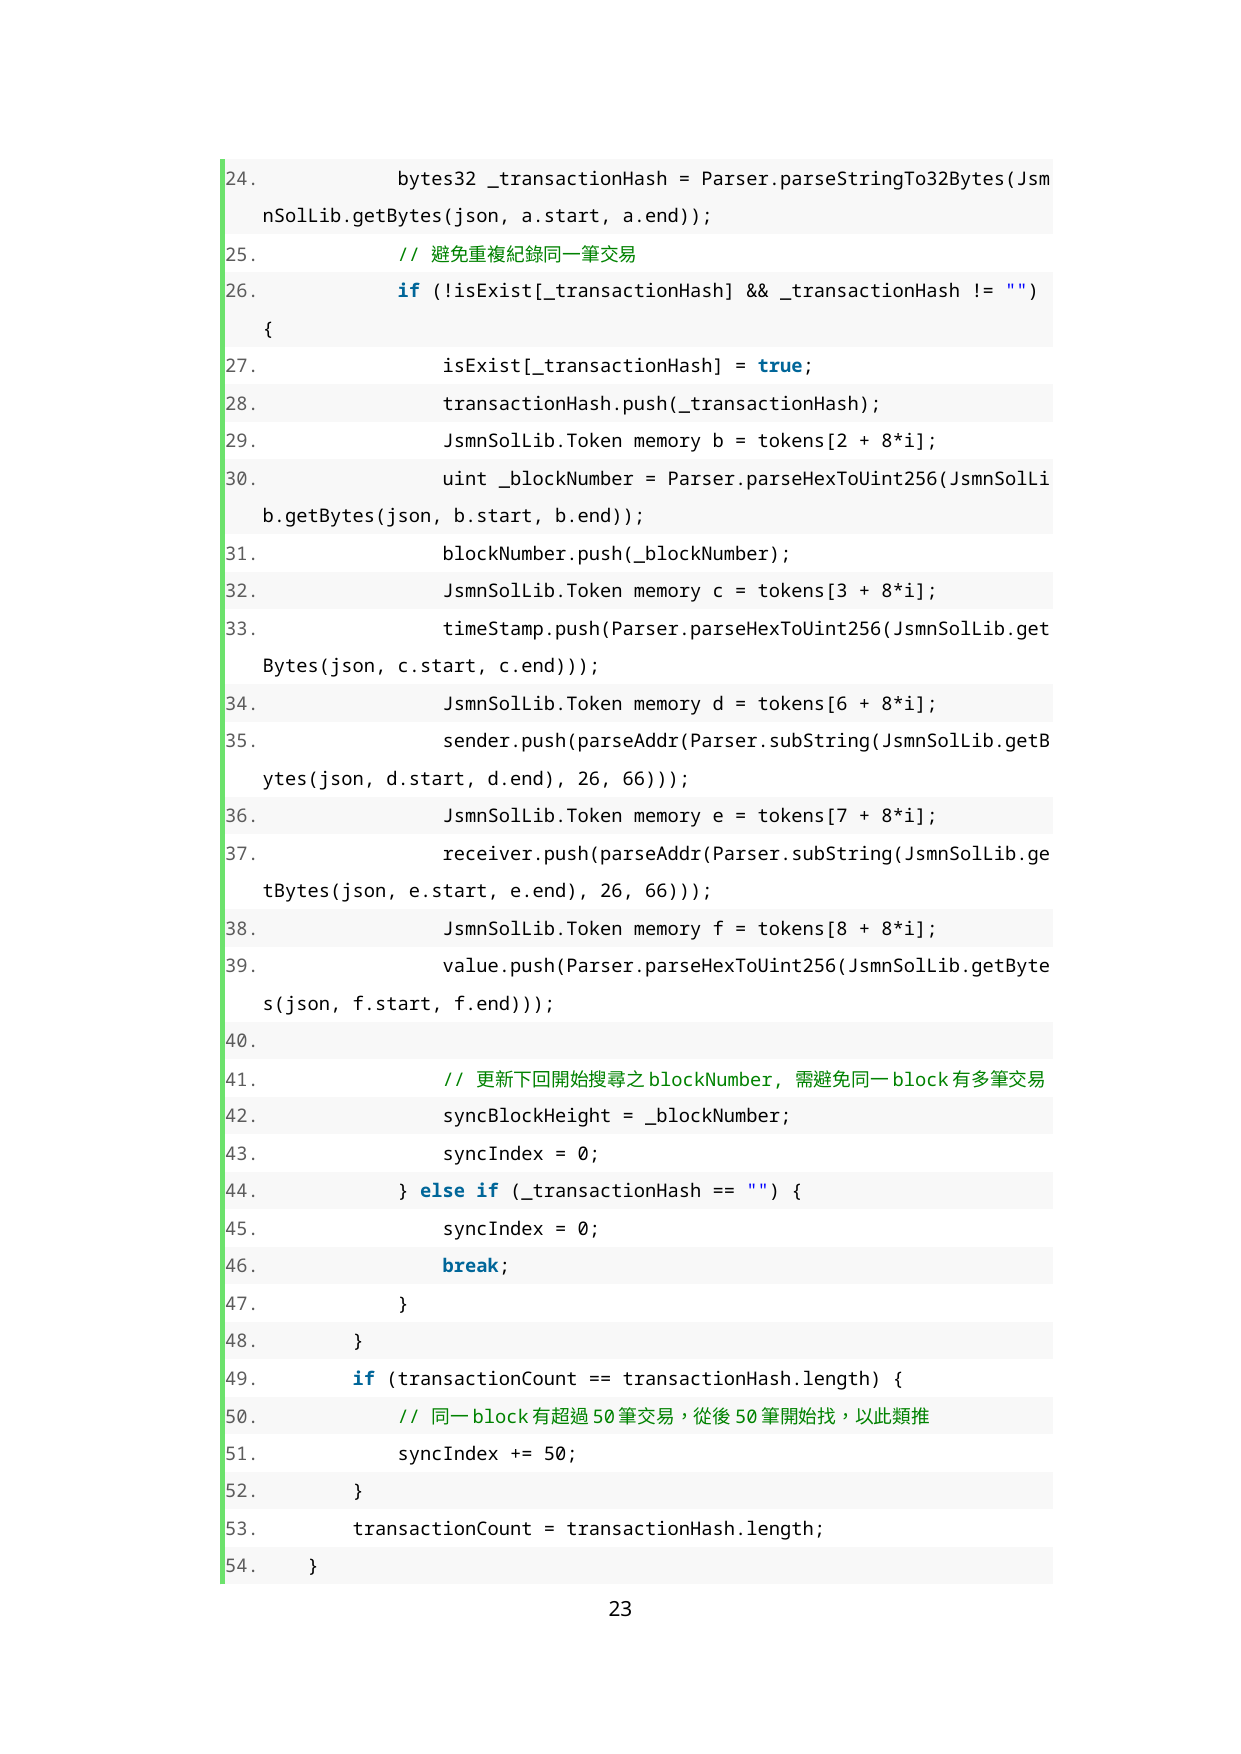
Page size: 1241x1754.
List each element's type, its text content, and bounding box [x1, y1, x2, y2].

list } [225, 1322, 1053, 1359]
list value.push(Parser.parseHexToUint256(JsmnSolLib.getBytes(json, f.start, f.end))); [225, 947, 1053, 1022]
list } else if (_transactionHash == "") { [225, 1172, 1053, 1209]
list } [225, 1284, 1053, 1322]
list blockNumber.push(_blockNumber); [225, 534, 1053, 572]
list JsmnSolLib.Token memory f = tokens[8 + 8*i]; [225, 909, 1053, 947]
list JsmnSolLib.Token memory d = tokens[6 + 8*i]; [225, 684, 1053, 722]
list isExist[_transactionHash] = true; [225, 347, 1053, 384]
list if (transactionCount == transactionHash.length) { [225, 1359, 1053, 1397]
list JsmnSolLib.Token memory c = tokens[3 + 8*i]; [225, 572, 1053, 609]
list receiver.push(parseAddr(Parser.subString(JsmnSolLib.getBytes(json, e.start, e.end), 26, 66))); [225, 834, 1053, 909]
list timeStamp.push(Parser.parseHexToUint256(JsmnSolLib.getBytes(json, c.start, c.end))); [225, 609, 1053, 684]
list transactionCount = transactionHash.length; [225, 1509, 1053, 1547]
list JsmnSolLib.Token memory e = tokens[7 + 8*i]; [225, 797, 1053, 834]
list syncIndex = 0; [225, 1134, 1053, 1172]
list JsmnSolLib.Token memory b = tokens[2 + 8*i]; [225, 422, 1053, 459]
list syncIndex = 0; [225, 1209, 1053, 1247]
list transactionHash.push(_transactionHash); [225, 384, 1053, 422]
list uint _blockNumber = Parser.parseHexToUint256(JsmnSolLib.getBytes(json, b.start, b.end)); [225, 459, 1053, 534]
list syncIndex += 50; [225, 1434, 1053, 1472]
list break; [225, 1247, 1053, 1284]
list sender.push(parseAddr(Parser.subString(JsmnSolLib.getBytes(json, d.start, d.end), 26, 66))); [225, 722, 1053, 797]
list // 更新下回開始搜尋之blockNumber, 需避免同一block有多筆交易 [225, 1059, 1053, 1097]
list // 避免重複紀錄同一筆交易 [225, 234, 1053, 272]
list syncBlockHeight = _blockNumber; [225, 1097, 1053, 1134]
list } [225, 1547, 1053, 1584]
list } [225, 1472, 1053, 1509]
list bytes32 _transactionHash = Parser.parseStringTo32Bytes(JsmnSolLib.getBytes(json, a.start, a.end)); [225, 159, 1053, 234]
list // 同一block有超過50筆交易，從後50筆開始找，以此類推 [225, 1397, 1053, 1434]
list if (!isExist[_transactionHash] && _transactionHash != "") { [225, 272, 1053, 347]
